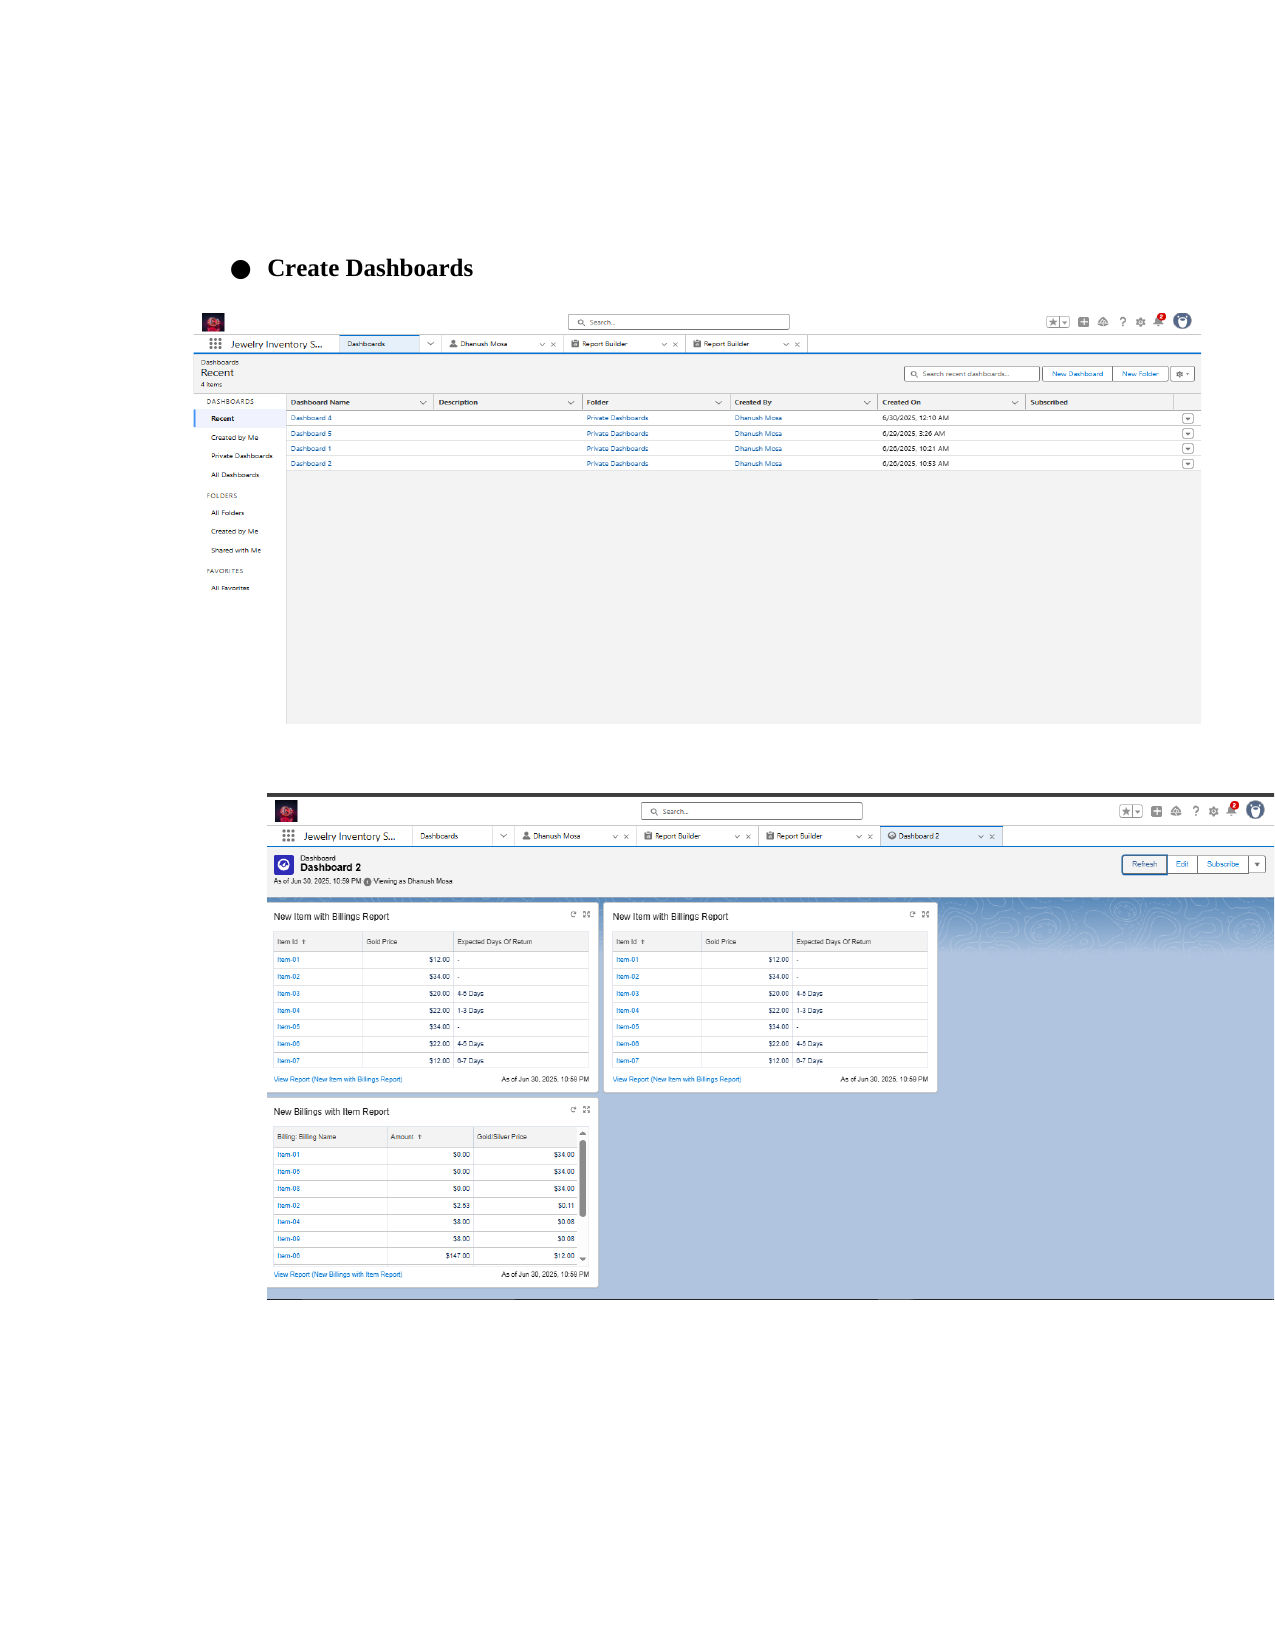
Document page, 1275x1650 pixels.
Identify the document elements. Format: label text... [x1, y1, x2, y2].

list Create Dashboards [229, 240, 1201, 291]
picture [267, 793, 1275, 1300]
picture [193, 313, 1202, 724]
